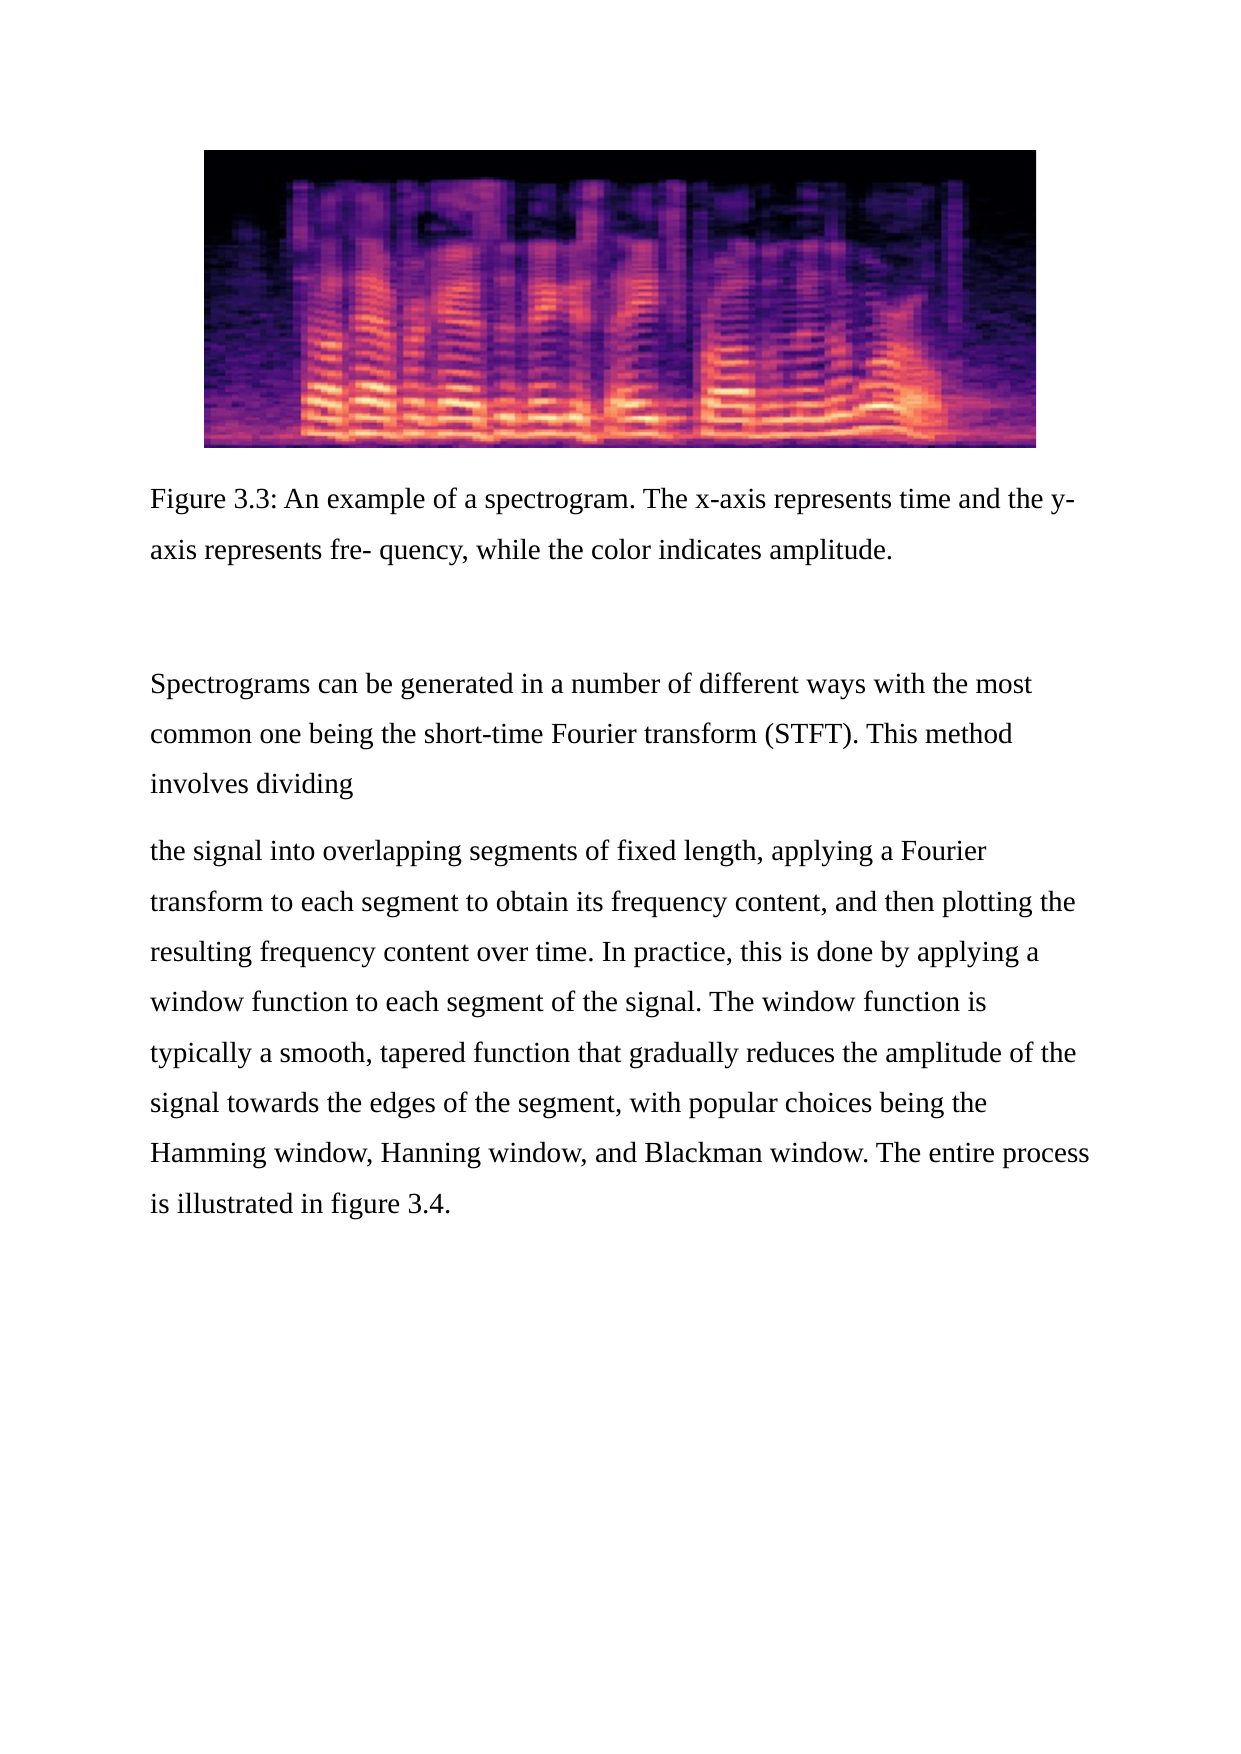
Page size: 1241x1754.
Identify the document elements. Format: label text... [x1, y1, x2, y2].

text Spectrograms can be generated in a number of different ways with the most common one being the short-time Fourier transform (STFT). This method involves dividing [150, 666, 1090, 800]
picture [204, 150, 1037, 448]
text the signal into overlapping segments of fixed length, applying a Fourier transform to each segment to obtain its frequency content, and then plotting the resulting frequency content over time. In practice, this is done by applying a window function to each segment of the signal. The window function is typically a smooth, tapered function that gradually reduces the amplitude of the signal towards the edges of the segment, with popular choices being the Hamming window, Hanning window, and Blackman window. The entire process is illustrated in figure 3.4. [150, 833, 1090, 1219]
text Figure 3.3: An example of a spectrogram. The x-axis represents time and the y-axis represents fre- quency, while the color indicates amplitude. [150, 482, 1090, 566]
